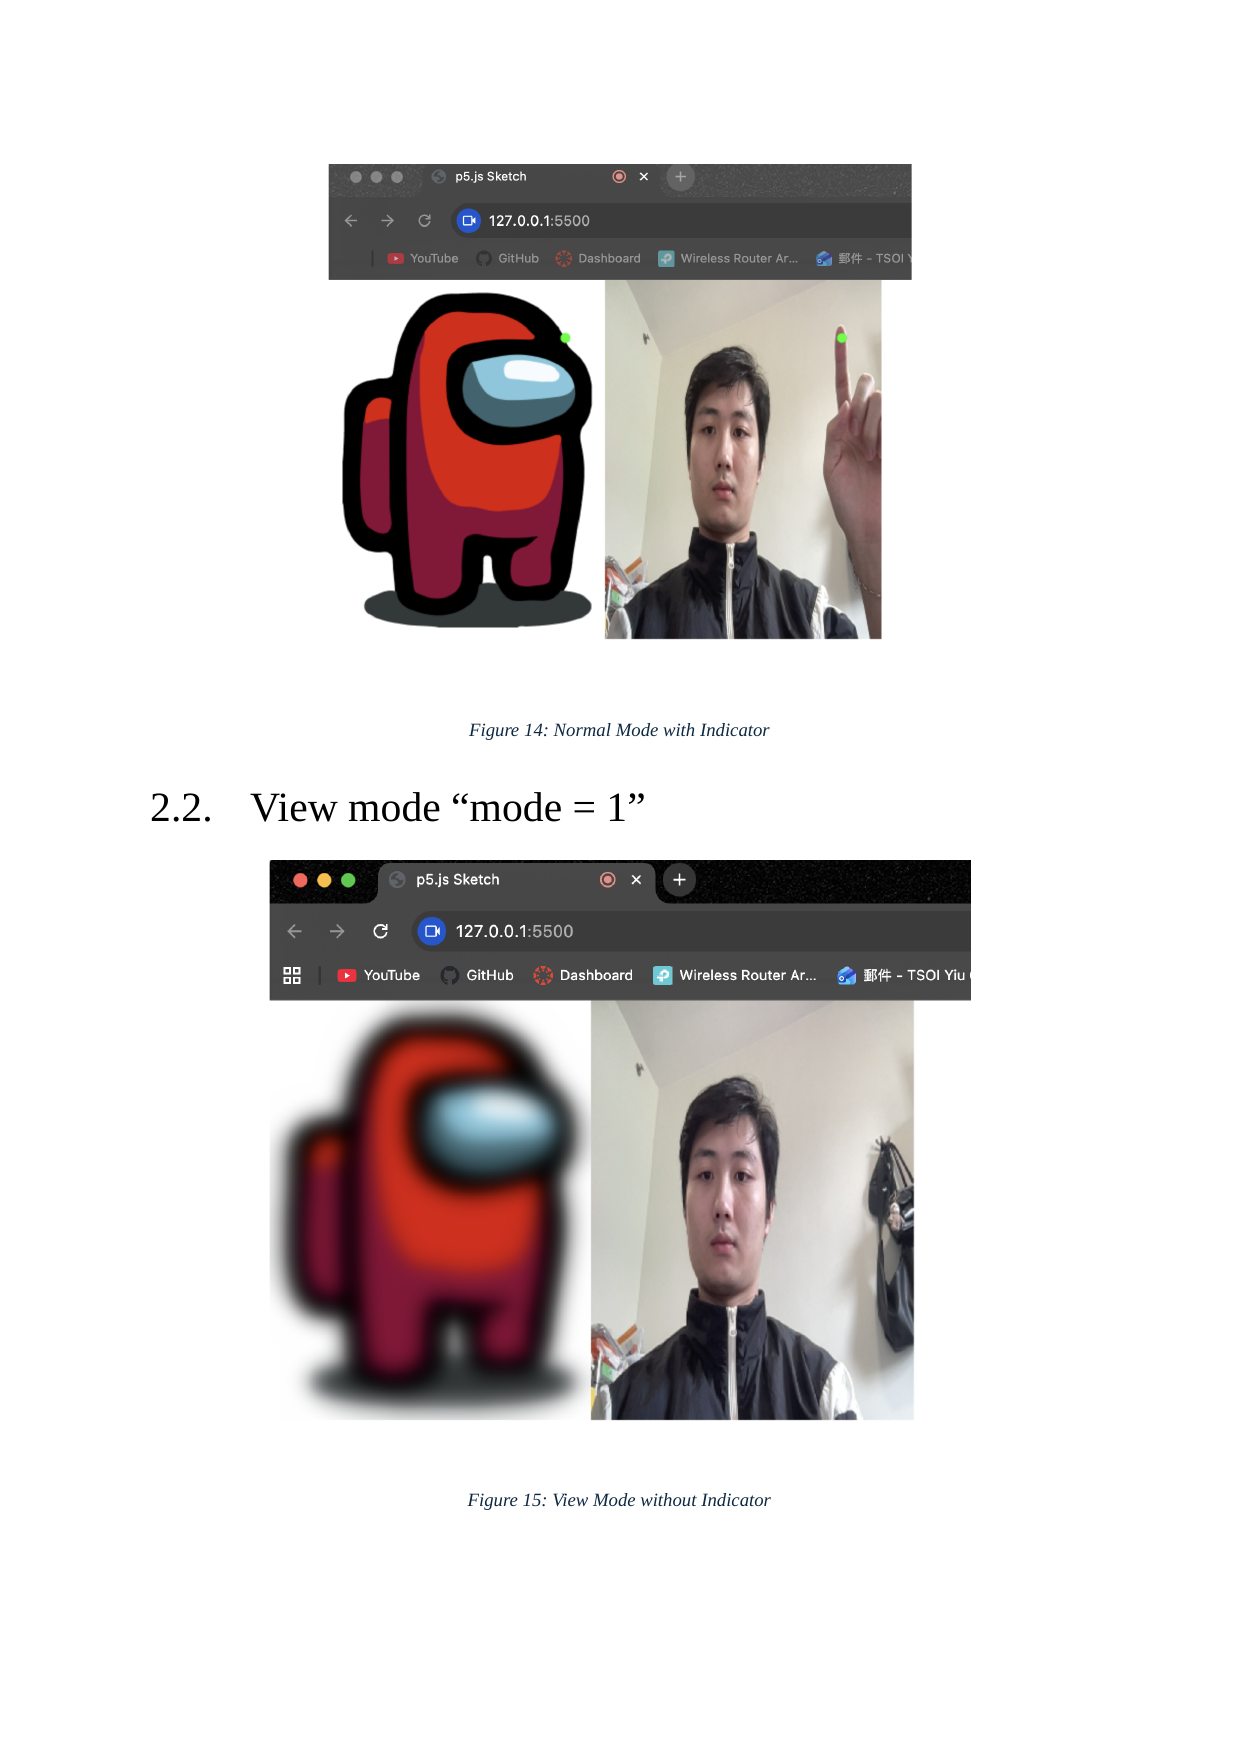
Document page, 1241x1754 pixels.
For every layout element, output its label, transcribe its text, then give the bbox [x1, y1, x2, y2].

text Figure 14: Normal Mode with Indicator [150, 711, 1090, 748]
picture [269, 860, 971, 1458]
subtitle View mode “mode = 1” [150, 769, 1090, 844]
text Figure 15: View Mode without Indicator [150, 1481, 1090, 1519]
picture [328, 164, 912, 658]
